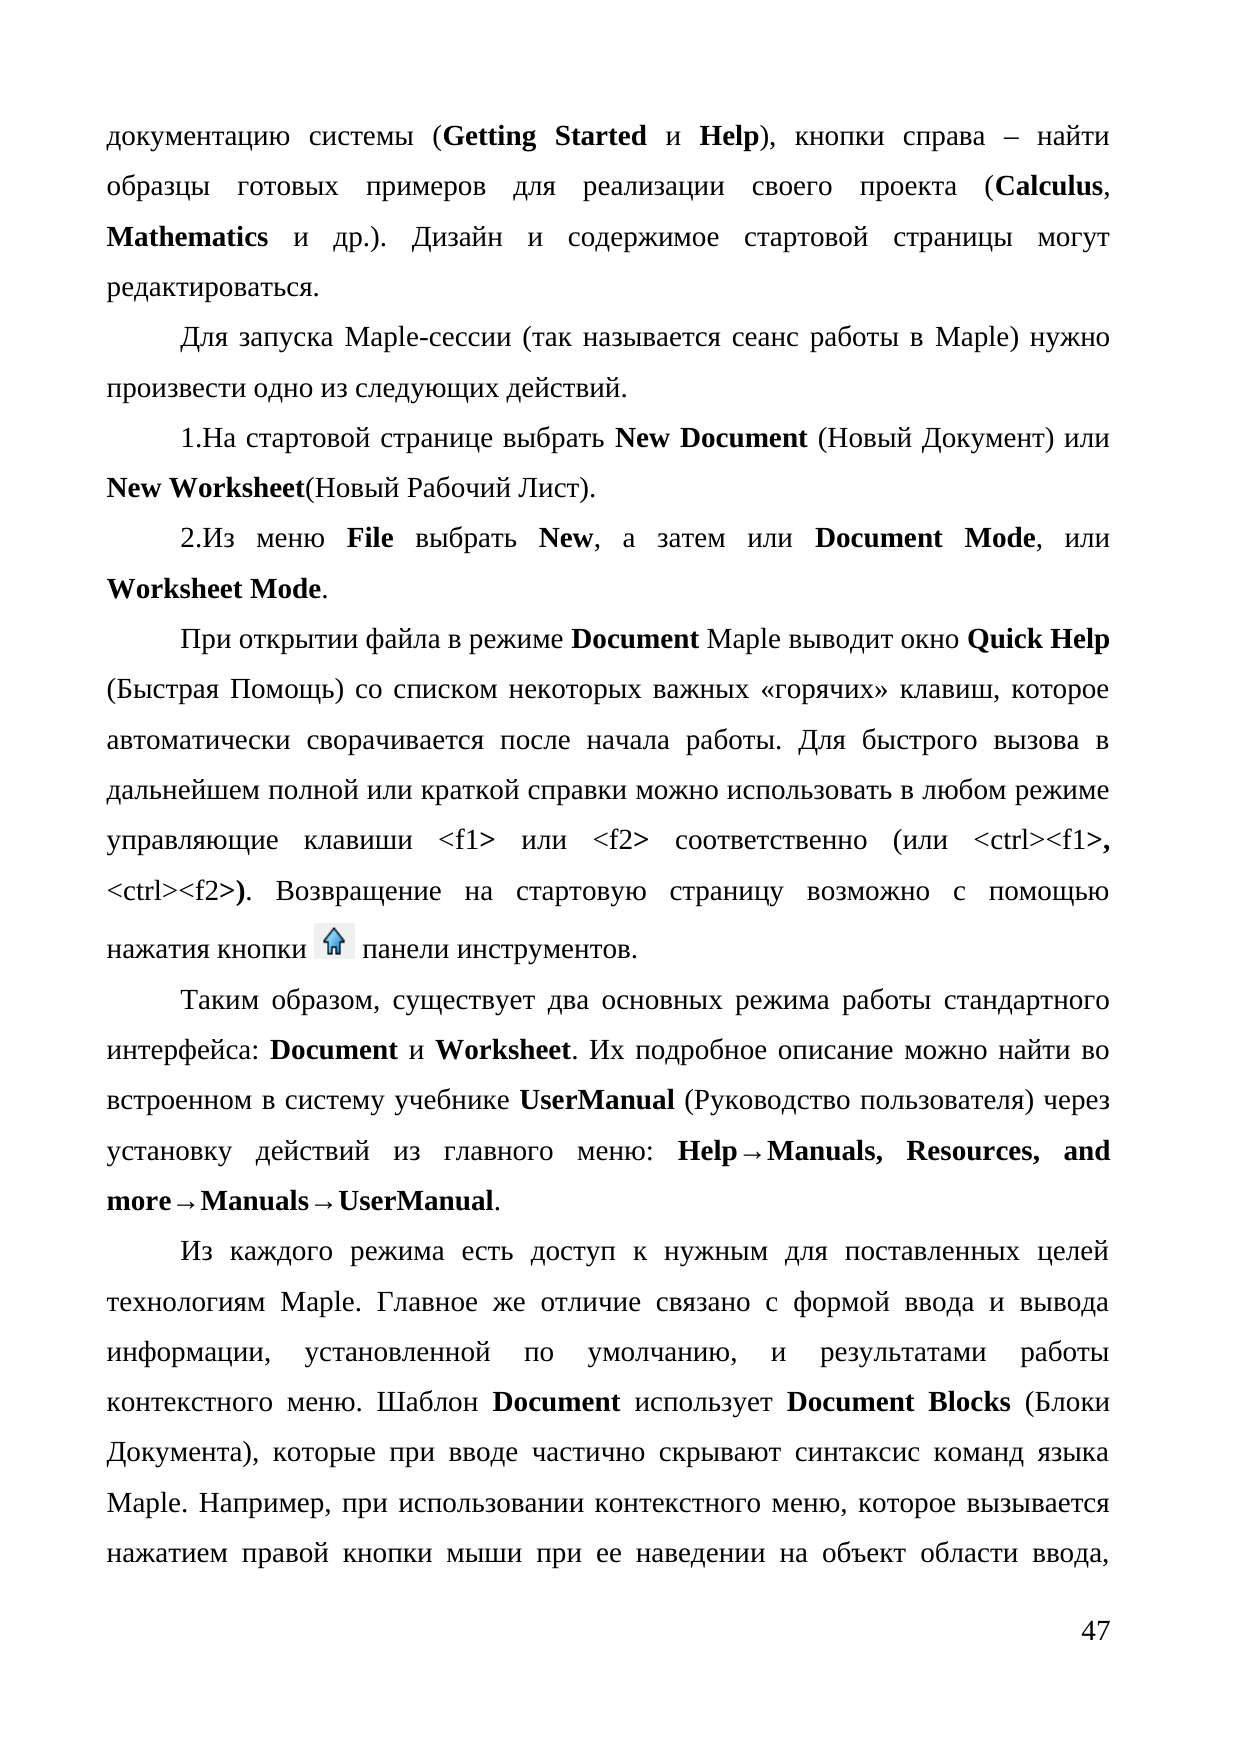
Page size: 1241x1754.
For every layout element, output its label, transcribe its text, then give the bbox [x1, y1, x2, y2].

picture [314, 923, 355, 959]
text Для запуска Maple-сессии (так называется сеанс работы в Maple) нужно произвести одно из следующих действий. [106, 319, 1110, 403]
text 2.Из меню File выбрать New, а затем или Document Mode, или Worksheet Mode. [106, 521, 1110, 604]
text 1.На стартовой странице выбрать New Document (Новый Документ) или New Worksheet(Новый Рабочий Лист). [106, 420, 1110, 504]
text Таким образом, существует два основных режима работы стандартного интерфейса: Document и Worksheet. Их подробное описание можно найти во встроенном в систему учебнике UserManual (Руководство пользователя) через установку действий из главного меню: Help→Manuals, Resources, and more→Manuals→UserManual. [106, 982, 1110, 1217]
text При открытии файла в режиме Document Maple выводит окно Quick Help (Быстрая Помощь) со списком некоторых важных «горячих» клавиш, которое автоматически сворачивается после начала работы. Для быстрого вызова в дальнейшем полной или краткой справки можно использовать в любом режиме управляющие клавиши <f1> или <f2> соответственно (или <ctrl><f1>, <ctrl><f2>). Возвращение на стартовую страницу возможно с помощью нажатия кнопки панели инструментов. [106, 621, 1110, 965]
